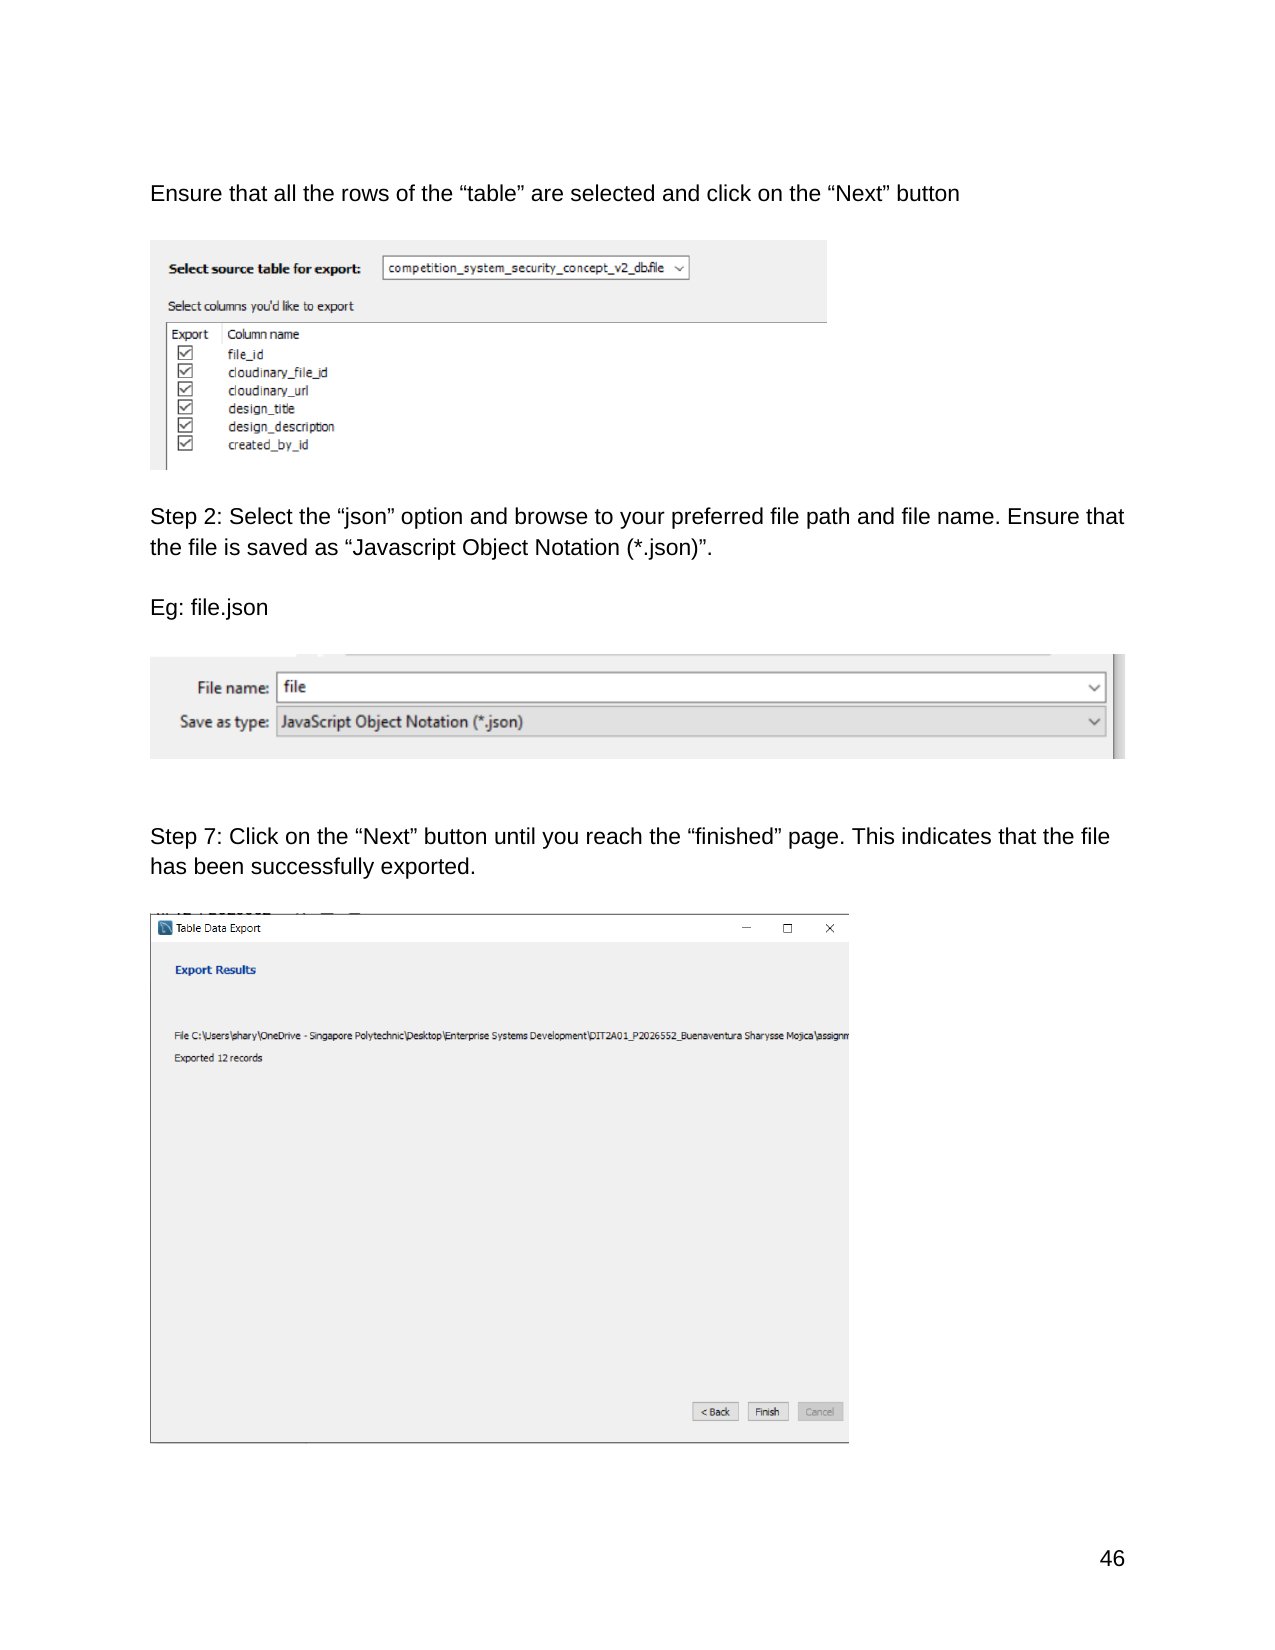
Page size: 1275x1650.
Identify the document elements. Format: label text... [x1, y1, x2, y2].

text Step 7: Click on the “Next” button until you reach the “finished” page. This indicates that the file has been successfully exported. [150, 823, 1125, 879]
picture [150, 913, 849, 1444]
text Eg: file.json [150, 594, 1125, 620]
picture [150, 240, 827, 470]
picture [150, 654, 1125, 759]
text Ensure that all the rows of the “table” are selected and click on the “Next” button [150, 180, 1125, 207]
text Step 2: Select the “json” option and browse to your preferred file path and file name. Ensure that the file is saved as “Javascript Object Notation (*.json)”. [150, 503, 1125, 560]
